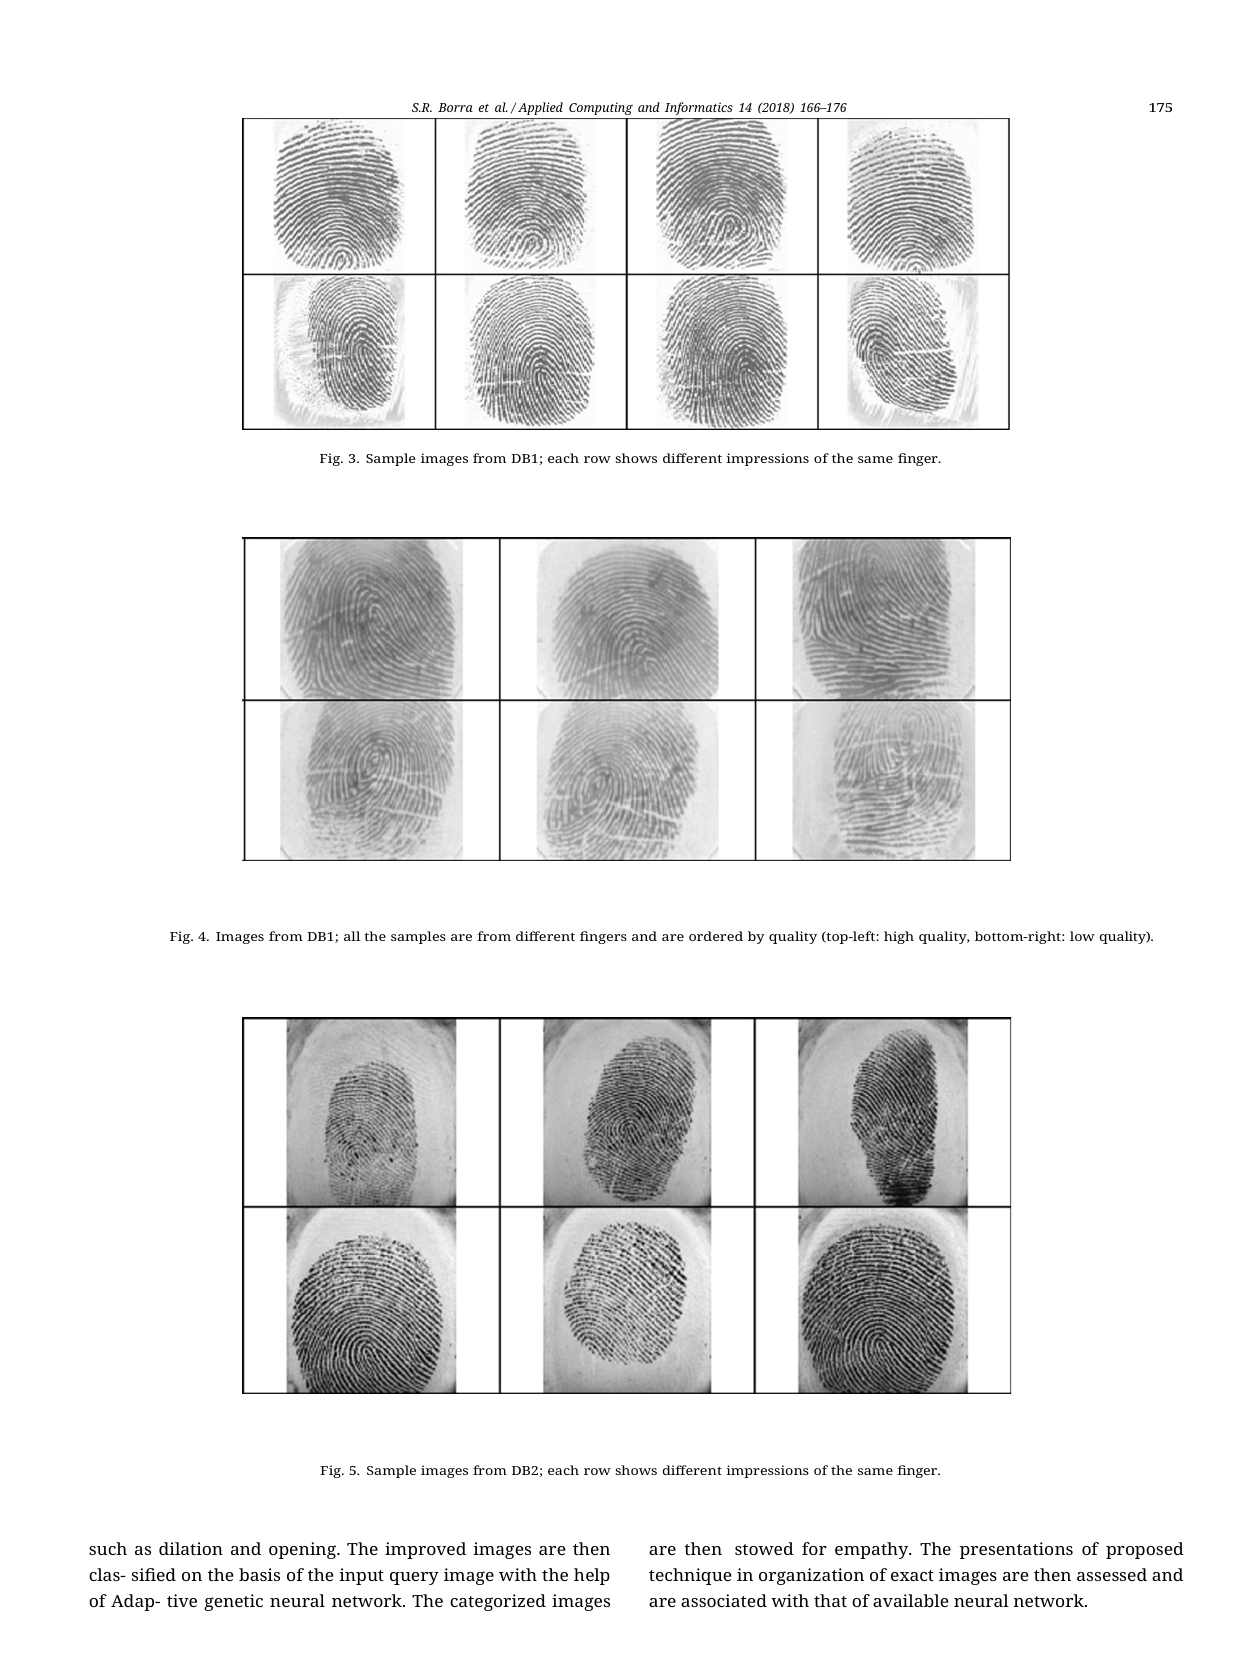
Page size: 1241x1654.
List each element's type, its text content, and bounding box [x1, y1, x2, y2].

text Fig. 5. Sample images from DB2; each row shows different impressions of the same finger. [97, 1462, 1164, 1479]
picture [242, 118, 1011, 430]
text such as dilation and opening. The improved images are then clas- sified on the basis of the input query image with the help of Adap- tive genetic neural network. The categorized images are then stowed for empathy. The presentations of proposed technique in organization of exact images are then assessed and are associated with that of available neural network. [649, 1537, 1184, 1612]
picture [242, 537, 1011, 861]
text such as dilation and opening. The improved images are then clas- sified on the basis of the input query image with the help of Adap- tive genetic neural network. The categorized images are then stowed for empathy. The presentations of proposed technique in organization of exact images are then assessed and are associated with that of available neural network. [88, 1537, 611, 1612]
picture [242, 1017, 1012, 1394]
text Fig. 3. Sample images from DB1; each row shows different impressions of the same finger. [97, 450, 1164, 467]
text Fig. 4. Images from DB1; all the samples are from different fingers and are ordered by quality (top-left: high quality, bottom-right: low quality). [169, 928, 1184, 945]
